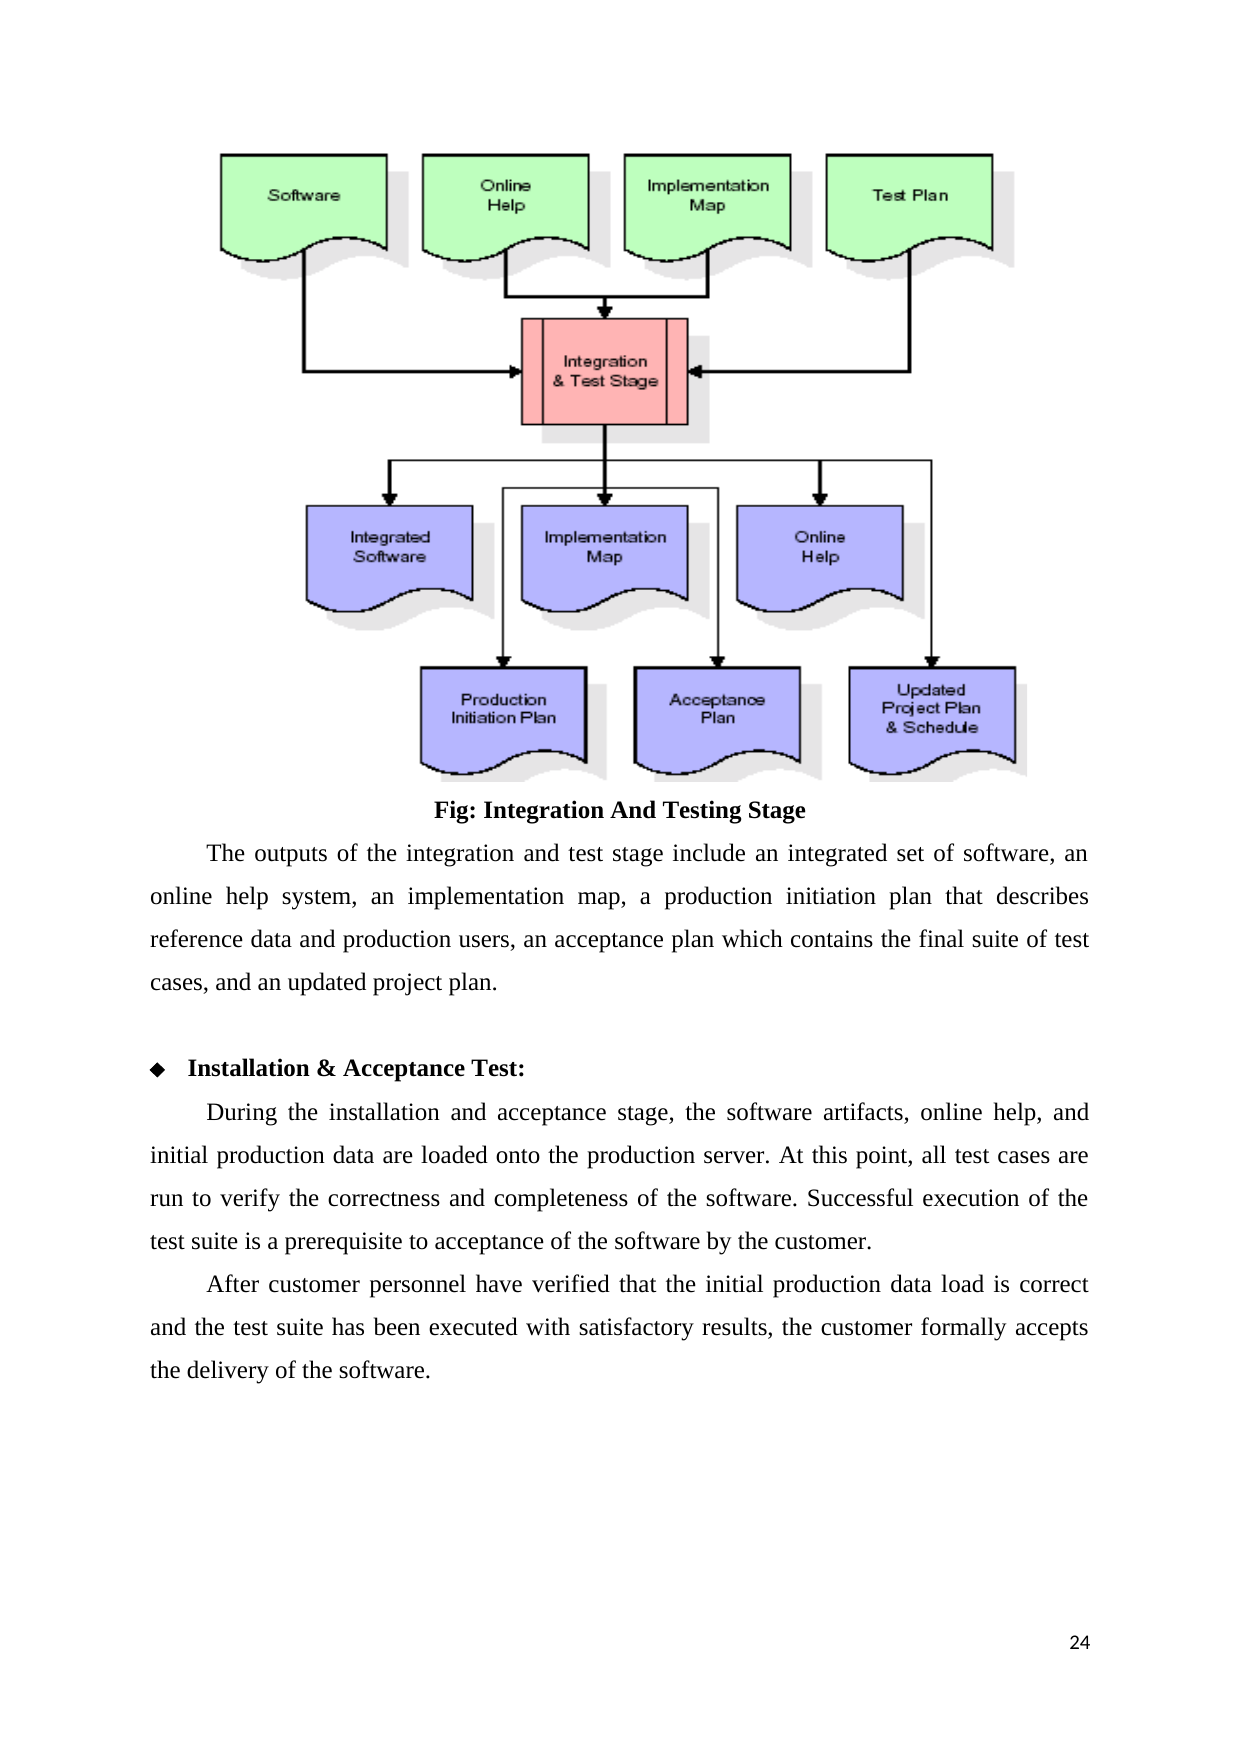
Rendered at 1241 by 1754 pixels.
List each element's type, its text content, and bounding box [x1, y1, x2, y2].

text After customer personnel have verified that the initial production data load is correct and the test suite has been executed with satisfactory results, the customer formally accepts the delivery of the software. [150, 1269, 1090, 1384]
picture [213, 150, 1028, 782]
text The outputs of the integration and test stage include an integrated set of software, an online help system, an implementation map, a production initiation plan that describes reference data and production users, an acceptance plan which contains the final suite of test cases, and an updated project plan. [150, 838, 1090, 996]
text During the installation and acceptance stage, the software artifacts, online help, and initial production data are loaded onto the production server. At this point, all test cases are run to verify the correctness and completeness of the software. Successful execution of the test suite is a prerequisite to acceptance of the software by the customer. [150, 1097, 1090, 1255]
list Installation & Acceptance Test: [150, 1053, 1090, 1082]
text Fig: Integration And Testing Stage [150, 795, 1090, 823]
